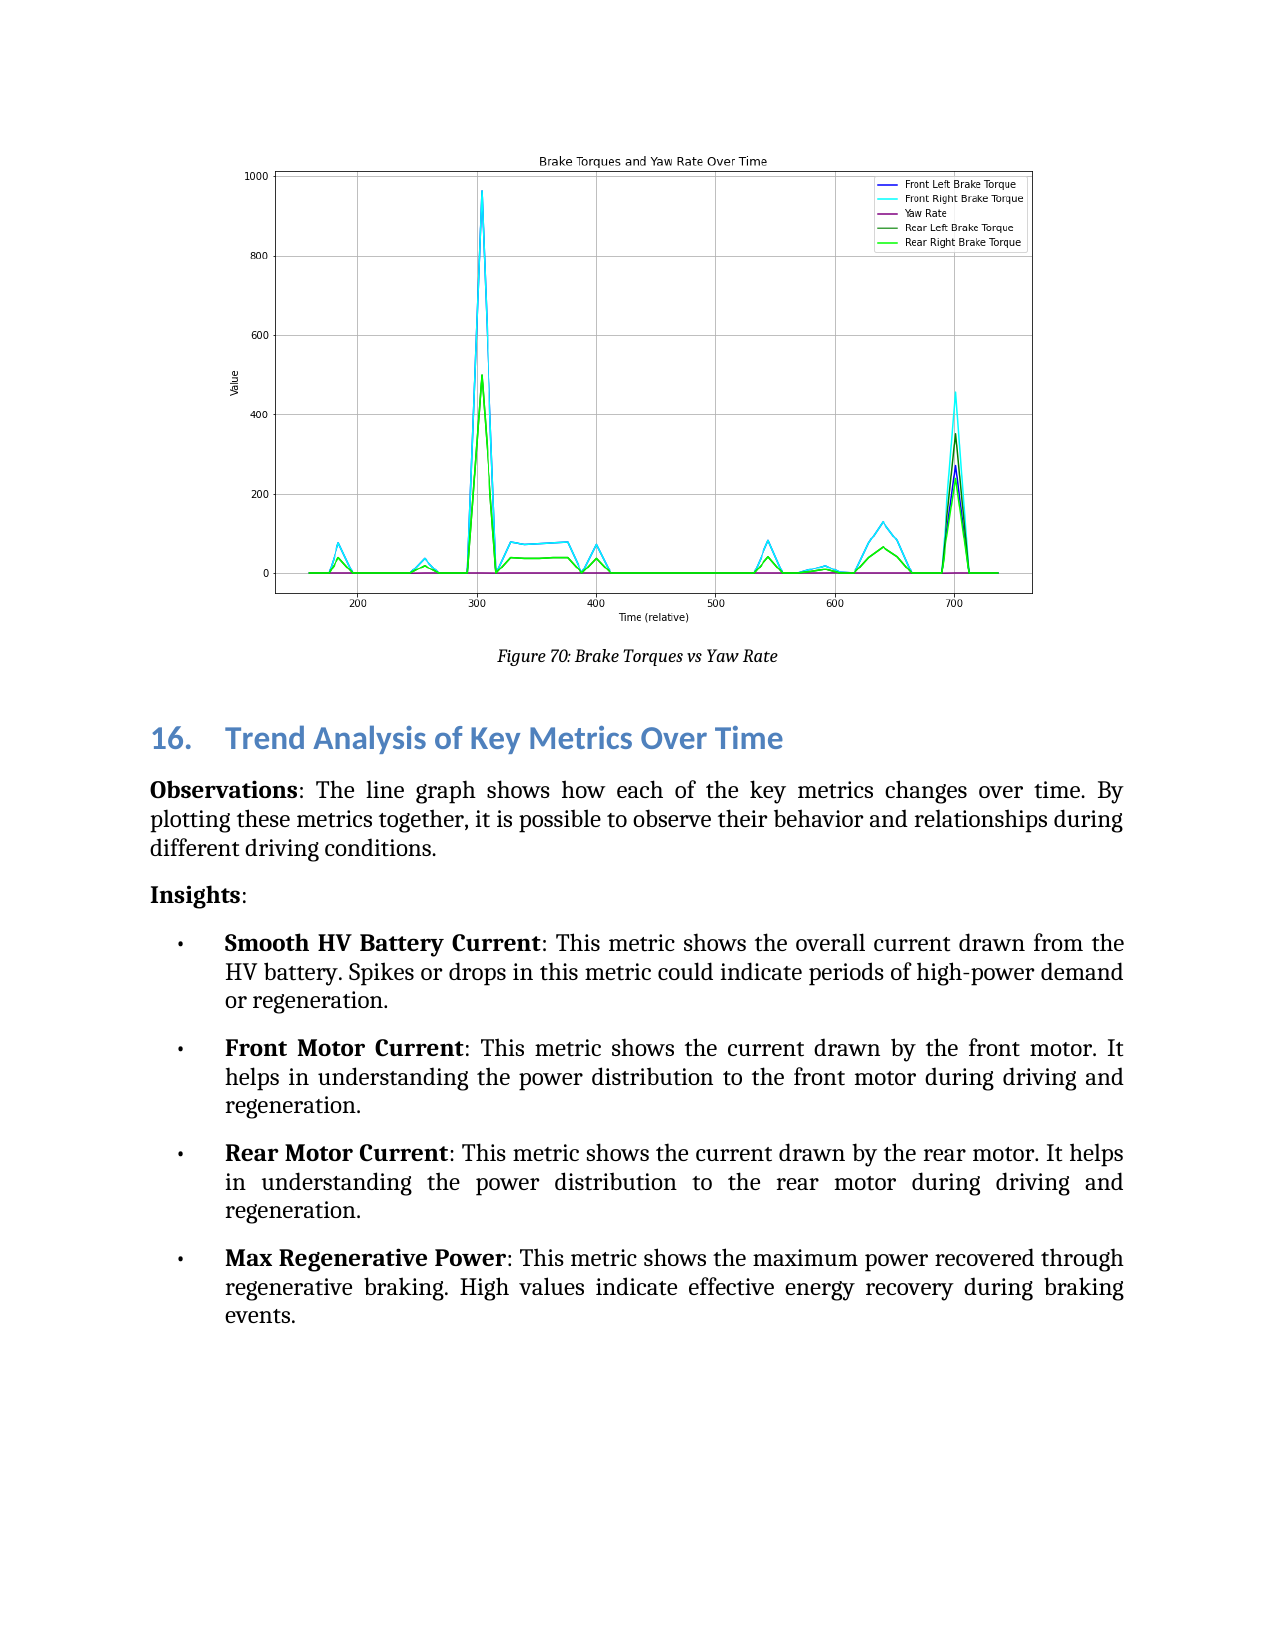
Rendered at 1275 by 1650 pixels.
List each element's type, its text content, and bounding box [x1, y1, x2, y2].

text Figure 70: Brake Torques vs Yaw Rate [150, 645, 1125, 667]
text Insights: [150, 881, 1125, 910]
subtitle Trend Analysis of Key Metrics Over Time [150, 717, 1125, 758]
list Rear Motor Current: This metric shows the current drawn by the rear motor. It helps in understanding the power distribution to the rear motor during driving and regeneration. [175, 1139, 1125, 1225]
list Max Regenerative Power: This metric shows the maximum power recovered through regenerative braking. High values indicate effective energy recovery during braking events. [175, 1244, 1125, 1330]
picture [226, 150, 1049, 627]
list Smooth HV Battery Current: This metric shows the overall current drawn from the HV battery. Spikes or drops in this metric could indicate periods of high-power demand or regeneration. [175, 929, 1125, 1015]
text Observations: The line graph shows how each of the key metrics changes over time. By plotting these metrics together, it is possible to observe their behavior and relationships during different driving conditions. [150, 776, 1125, 863]
list Front Motor Current: This metric shows the current drawn by the front motor. It helps in understanding the power distribution to the front motor during driving and regeneration. [175, 1034, 1125, 1120]
